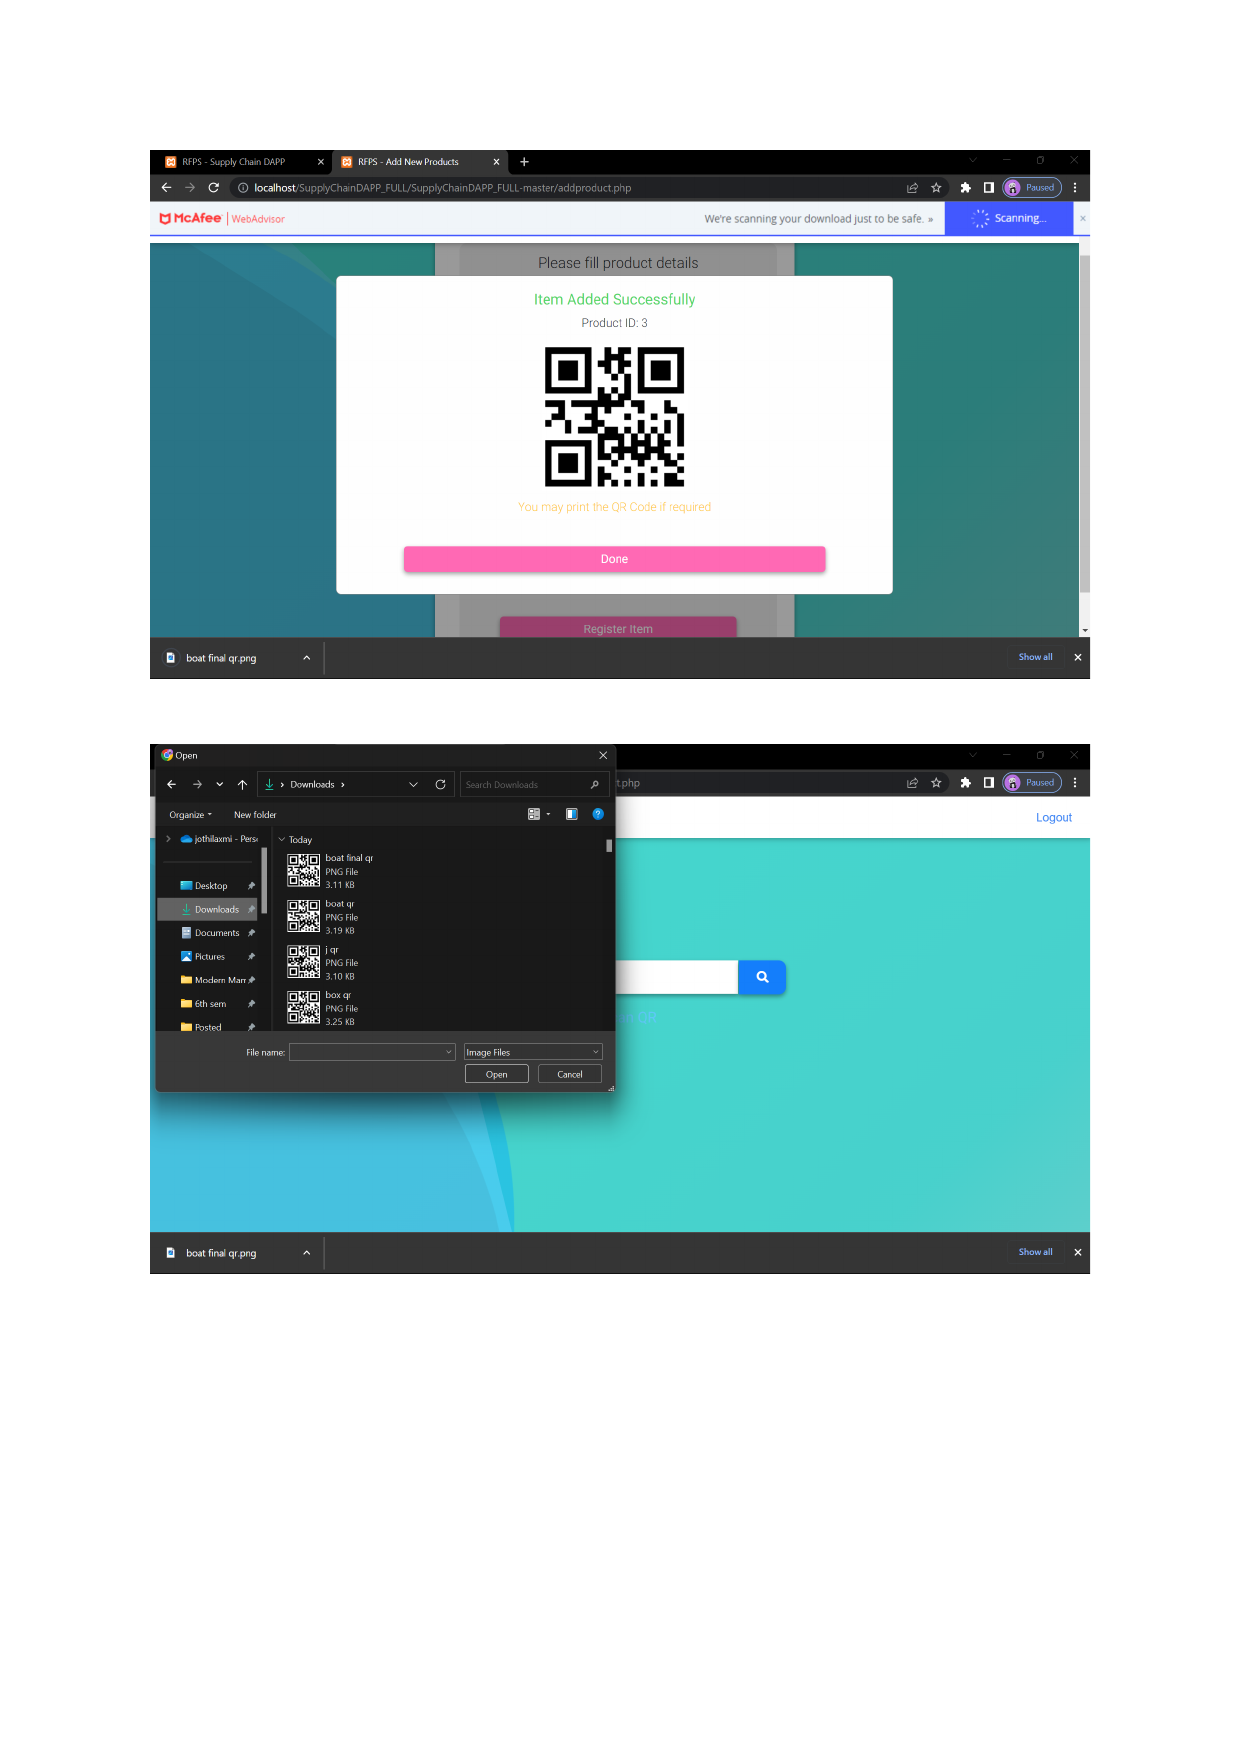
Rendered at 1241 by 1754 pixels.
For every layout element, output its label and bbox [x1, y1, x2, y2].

picture [150, 150, 1091, 679]
picture [150, 744, 1091, 1274]
